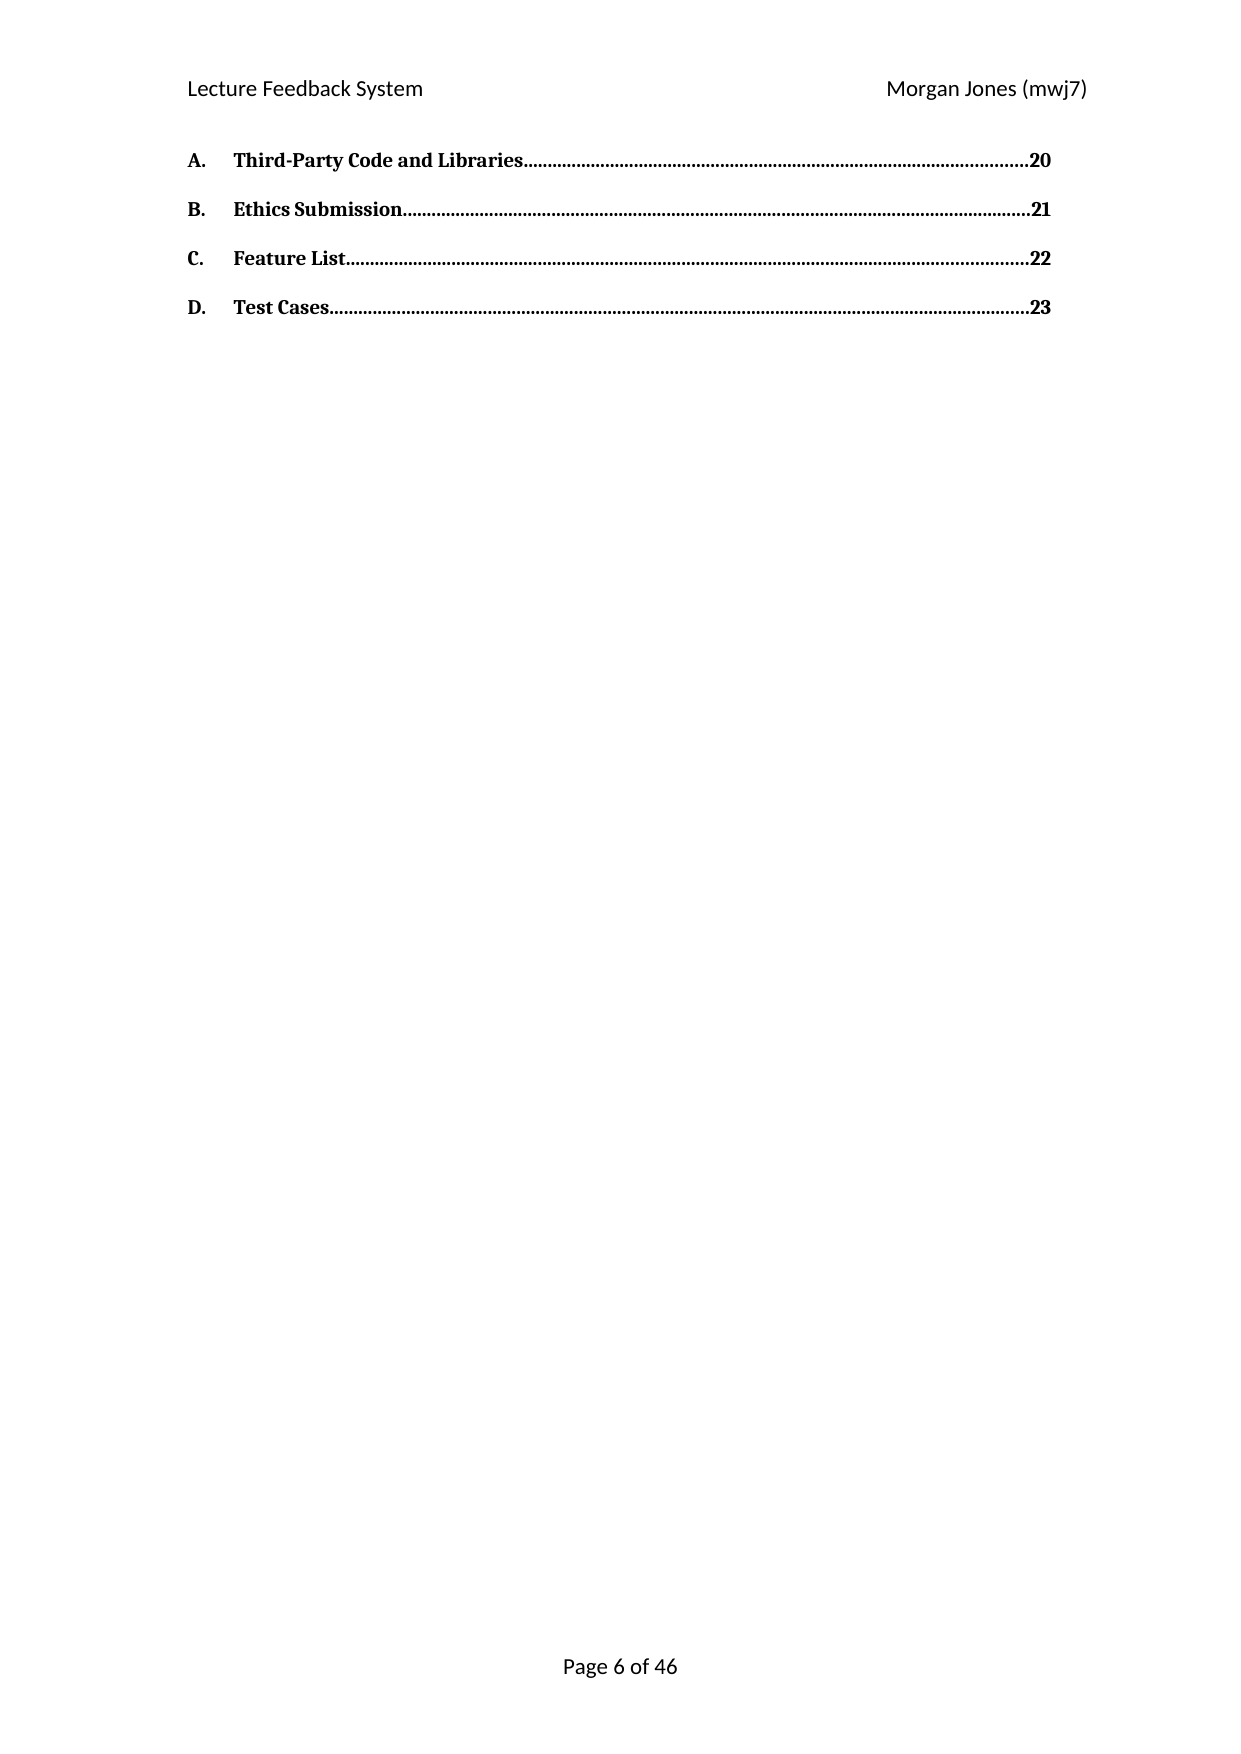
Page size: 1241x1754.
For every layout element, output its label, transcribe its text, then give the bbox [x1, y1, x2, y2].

text A. Third-Party Code and Libraries 20 [187, 149, 1053, 173]
text C. Feature List 22 [187, 247, 1053, 271]
text B. Ethics Submission 21 [187, 198, 1053, 222]
text D. Test Cases 23 [187, 296, 1053, 319]
